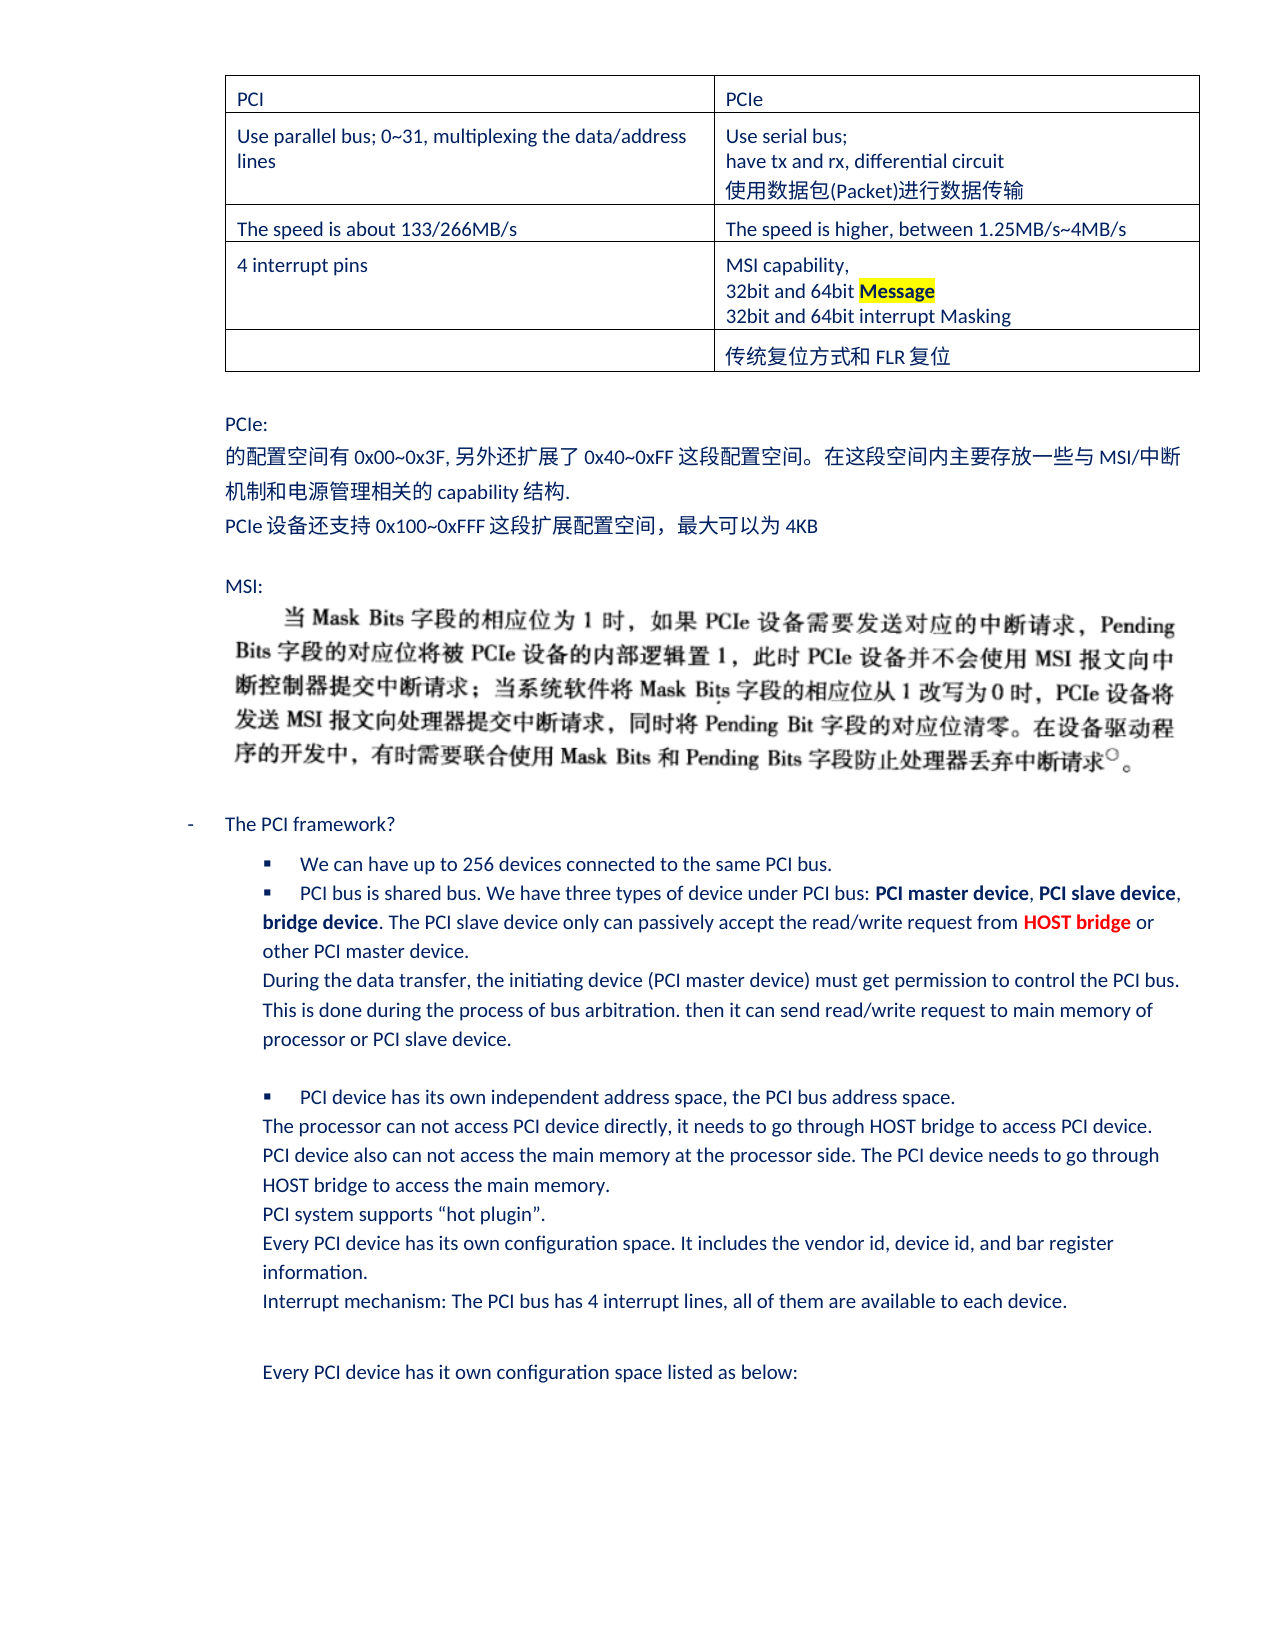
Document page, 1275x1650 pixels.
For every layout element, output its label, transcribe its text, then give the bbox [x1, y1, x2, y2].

list PCIe: [225, 411, 1200, 437]
text PCI device has its own independent address space, the PCI bus address space. [262, 1084, 1200, 1110]
list PCI device also can not access the main memory at the processor side. The PCI device needs to go through HOST bridge to access the main memory. [262, 1143, 1200, 1197]
table_cell The speed is about 133/266MB/s [226, 205, 714, 241]
picture [225, 602, 1186, 779]
list PCIe设备还支持 0x100~0xFFF这段扩展配置空间，最大可以为4KB [225, 510, 1200, 540]
table_header PCIe [715, 76, 1199, 112]
list The processor can not access PCI device directly, it needs to go through HOST bridge to access PCI device. [262, 1113, 1200, 1139]
table_cell 4 interrupt pins [226, 242, 714, 329]
table_cell Use serial bus; have tx and rx, differential circuit 使用数据包(Packet)进行数据传输 [715, 113, 1199, 204]
list Every PCI device has it own configuration space listed as below: [262, 1359, 1200, 1385]
text We can have up to 256 devices connected to the same PCI bus. [262, 851, 1200, 876]
text PCI bus is shared bus. We have three types of device under PCI bus: PCI master device, PCI slave device, bridge device. The PCI slave device only can passively accept the read/write request from HOST bridge or other PCI master device. [262, 880, 1200, 964]
list Every PCI device has its own configuration space. It includes the vendor id, device id, and bar register information. [262, 1230, 1200, 1285]
table_cell 传统复位方式和FLR复位 [715, 330, 1199, 371]
table_cell Use parallel bus; 0~31, multiplexing the data/address lines [226, 113, 714, 204]
table_header PCI [226, 76, 714, 112]
list MSI: [225, 574, 1200, 599]
table_cell MSI capability, 32bit and 64bit Message 32bit and 64bit interrupt Masking [715, 242, 1199, 329]
list PCI system supports “hot plugin”. [262, 1201, 1200, 1226]
list During the data transfer, the initiating device (PCI master device) must get permission to control the PCI bus. This is done during the process of bus arbitration. then it can send read/write request to main memory of processor or PCI slave device. [262, 968, 1200, 1051]
list Interrupt mechanism: The PCI bus has 4 interrupt lines, all of them are available to each device. [262, 1288, 1200, 1314]
table_cell [226, 330, 714, 371]
list 的配置空间有0x00~0x3F, 另外还扩展了0x40~0xFF这段配置空间。在这段空间内主要存放一些与MSI/中断机制和电源管理相关的capability结构. [225, 440, 1200, 505]
text The PCI framework? [187, 811, 1200, 837]
table_cell The speed is higher, between 1.25MB/s~4MB/s [715, 205, 1199, 241]
